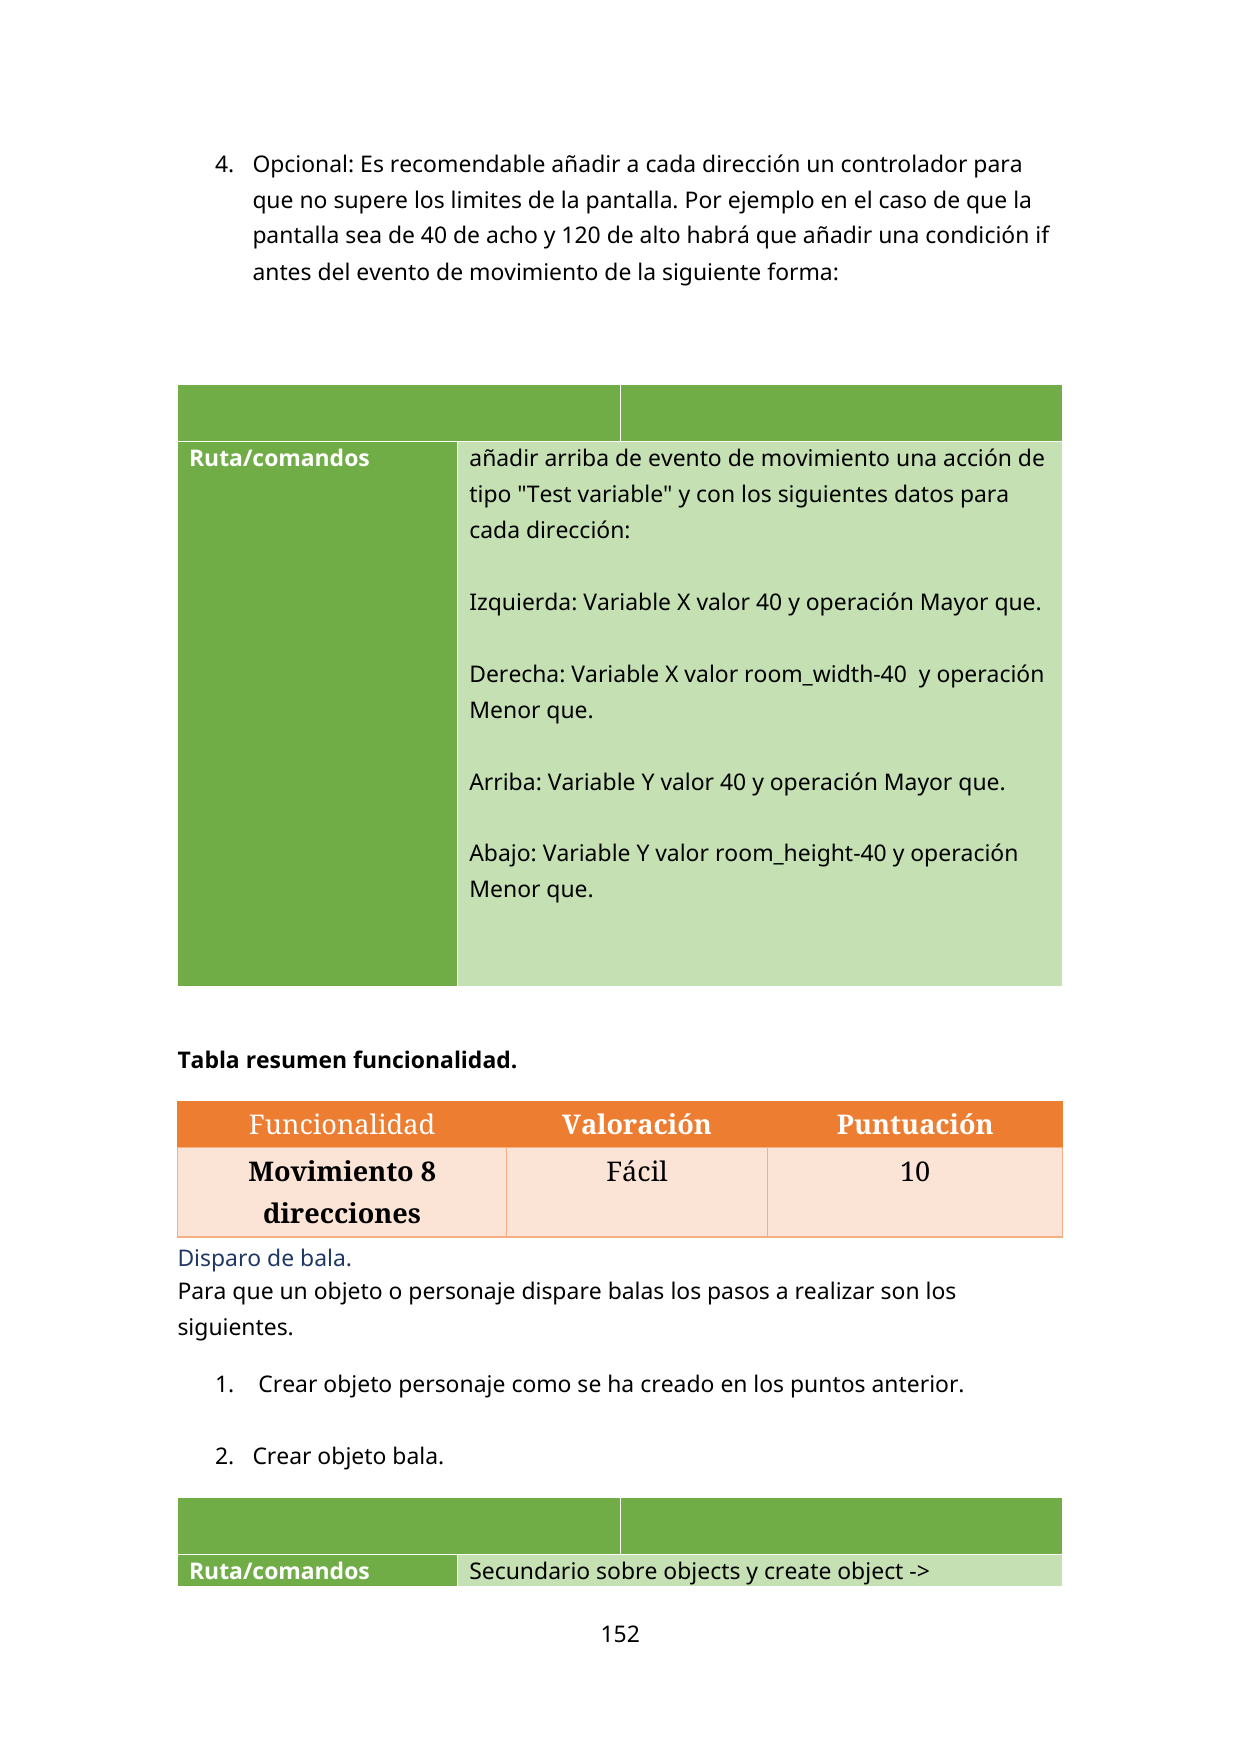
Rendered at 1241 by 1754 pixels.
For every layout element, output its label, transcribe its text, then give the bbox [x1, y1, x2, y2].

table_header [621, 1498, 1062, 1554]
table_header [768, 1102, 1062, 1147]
text Tabla resumen funcionalidad. [177, 1044, 1063, 1075]
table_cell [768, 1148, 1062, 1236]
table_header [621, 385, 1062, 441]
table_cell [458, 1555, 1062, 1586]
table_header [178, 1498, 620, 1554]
text Para que un objeto o personaje dispare balas los pasos a realizar son los siguientes. [177, 1275, 1063, 1342]
list Crear objeto personaje como se ha creado en los puntos anterior. [215, 1368, 1063, 1435]
list Opcional: Es recomendable añadir a cada dirección un controlador para que no supere los limites de la pantalla. Por ejemplo en el caso de que la pantalla sea de 40 de acho y 120 de alto habrá que añadir una condición if antes del evento de movimiento de la siguiente forma: [215, 148, 1063, 287]
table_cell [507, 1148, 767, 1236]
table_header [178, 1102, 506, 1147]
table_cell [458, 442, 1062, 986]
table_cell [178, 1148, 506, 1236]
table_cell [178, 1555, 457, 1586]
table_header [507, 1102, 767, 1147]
list Crear objeto bala. [215, 1440, 1063, 1471]
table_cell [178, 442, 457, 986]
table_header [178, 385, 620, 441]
subtitle Disparo de bala. [177, 1242, 1063, 1273]
